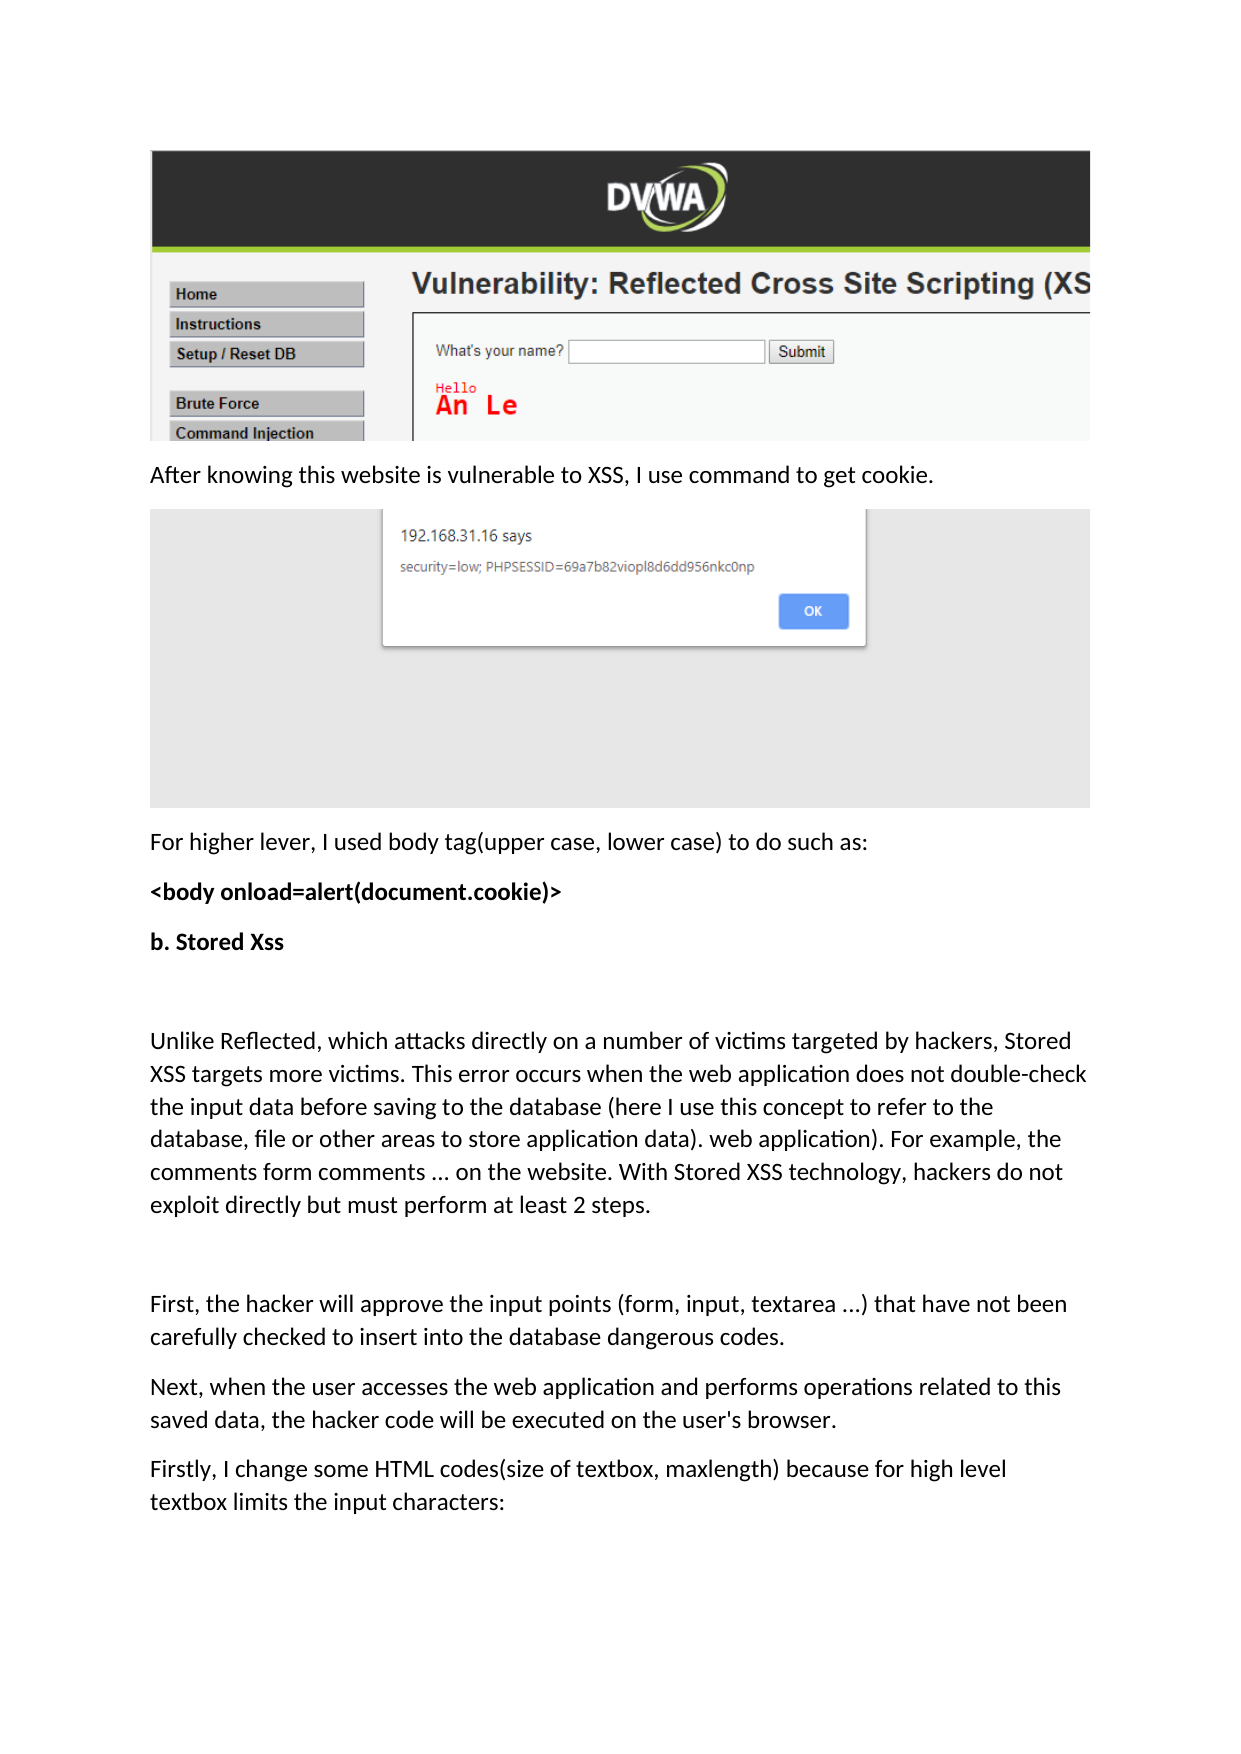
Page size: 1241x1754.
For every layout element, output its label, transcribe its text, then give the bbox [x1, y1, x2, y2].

picture [150, 150, 1091, 441]
text After knowing this website is vulnerable to XSS, I use command to get cookie. [150, 460, 1090, 490]
text Firstly, I change some HTML codes(size of textbox, maxlength) because for high level textbox limits the input characters: [150, 1453, 1090, 1517]
text For higher lever, I used body tag(upper case, lower case) to do such as: [150, 826, 1090, 857]
text Next, when the user accesses the web application and performs operations related to this saved data, the hacker code will be executed on the user's browser. [150, 1371, 1090, 1434]
text First, the hacker will approve the input points (form, input, textarea ...) that have not been carefully checked to insert into the database dangerous codes. [150, 1288, 1090, 1352]
text b. Stored Xss [150, 926, 1090, 956]
text <body onload=alert(document.cookie)> [150, 876, 1090, 907]
picture [150, 509, 1091, 808]
text Unlike Reflected, which attacks directly on a number of victims targeted by hackers, Stored XSS targets more victims. This error occurs when the web application does not double-check the input data before saving to the database (here I use this concept to refer to the database, file or other areas to store application data). web application). For example, the comments form comments ... on the website. With Stored XSS technology, hackers do not exploit directly but must perform at least 2 steps. [150, 1025, 1090, 1220]
